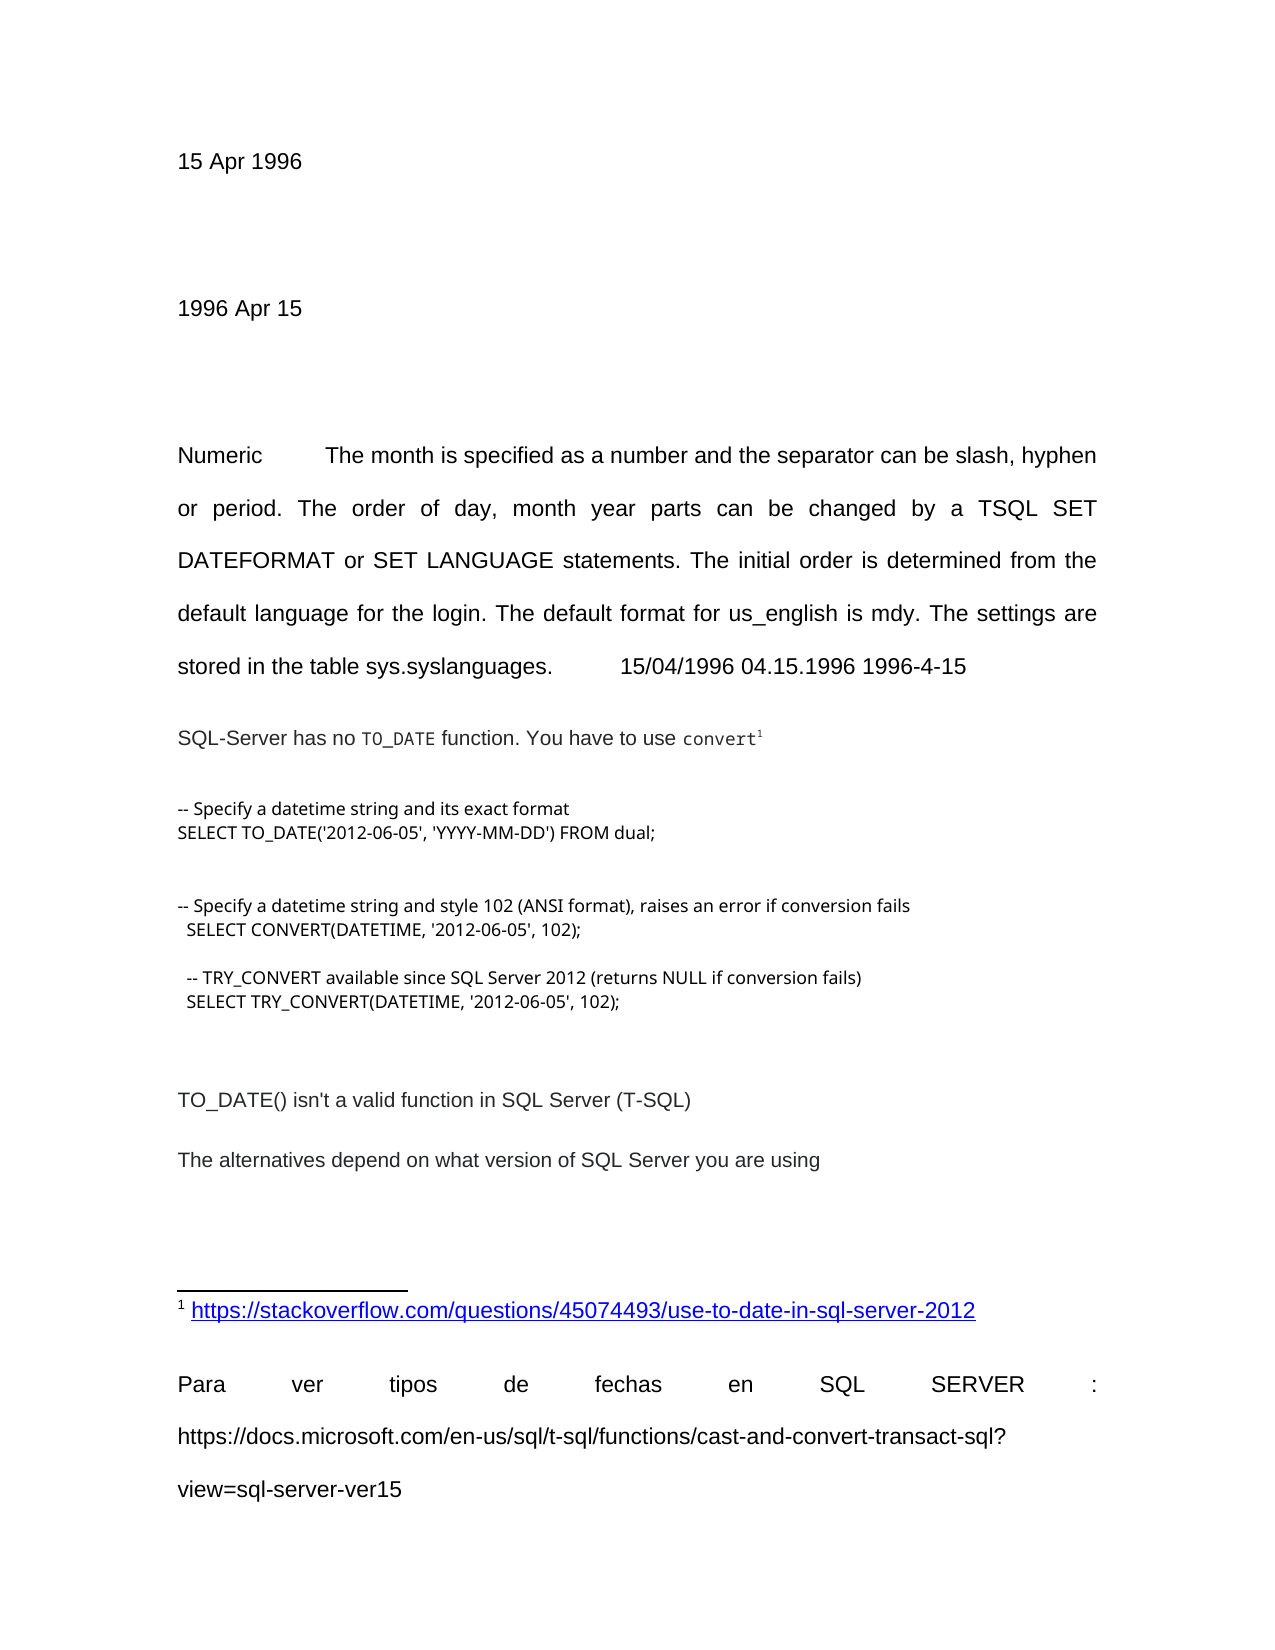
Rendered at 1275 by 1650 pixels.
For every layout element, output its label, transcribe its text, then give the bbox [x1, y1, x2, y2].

text Numeric The month is specified as a number and the separator can be slash, hyphen or period. The order of day, month year parts can be changed by a TSQL SET DATEFORMAT or SET LANGUAGE statements. The initial order is determined from the default language for the login. The default format for us_english is mdy. The settings are stored in the table sys.syslanguages. 15/04/1996 04.15.1996 1996-4-15 [177, 442, 1098, 679]
text 1996 Apr 15 [177, 295, 1098, 321]
text SQL-Server has no TO_DATE function. You have to use convert [177, 726, 1098, 751]
text The alternatives depend on what version of SQL Server you are using [177, 1148, 1098, 1172]
text TO_DATE() isn't a valid function in SQL Server (T-SQL) [177, 1088, 1098, 1112]
text -- Specify a datetime string and style 102 (ANSI format), raises an error if conversion fails [177, 893, 1098, 917]
text SELECT TO_DATE('2012-06-05', 'YYYY-MM-DD') FROM dual; [177, 821, 1098, 845]
text SELECT CONVERT(DATETIME, '2012-06-05', 102); [177, 917, 1098, 942]
text -- TRY_CONVERT available since SQL Server 2012 (returns NULL if conversion fails) [177, 966, 1098, 990]
text -- Specify a datetime string and its exact format [177, 797, 1098, 821]
text SELECT TRY_CONVERT(DATETIME, '2012-06-05', 102); [177, 990, 1098, 1014]
text 15 Apr 1996 [177, 148, 1098, 174]
